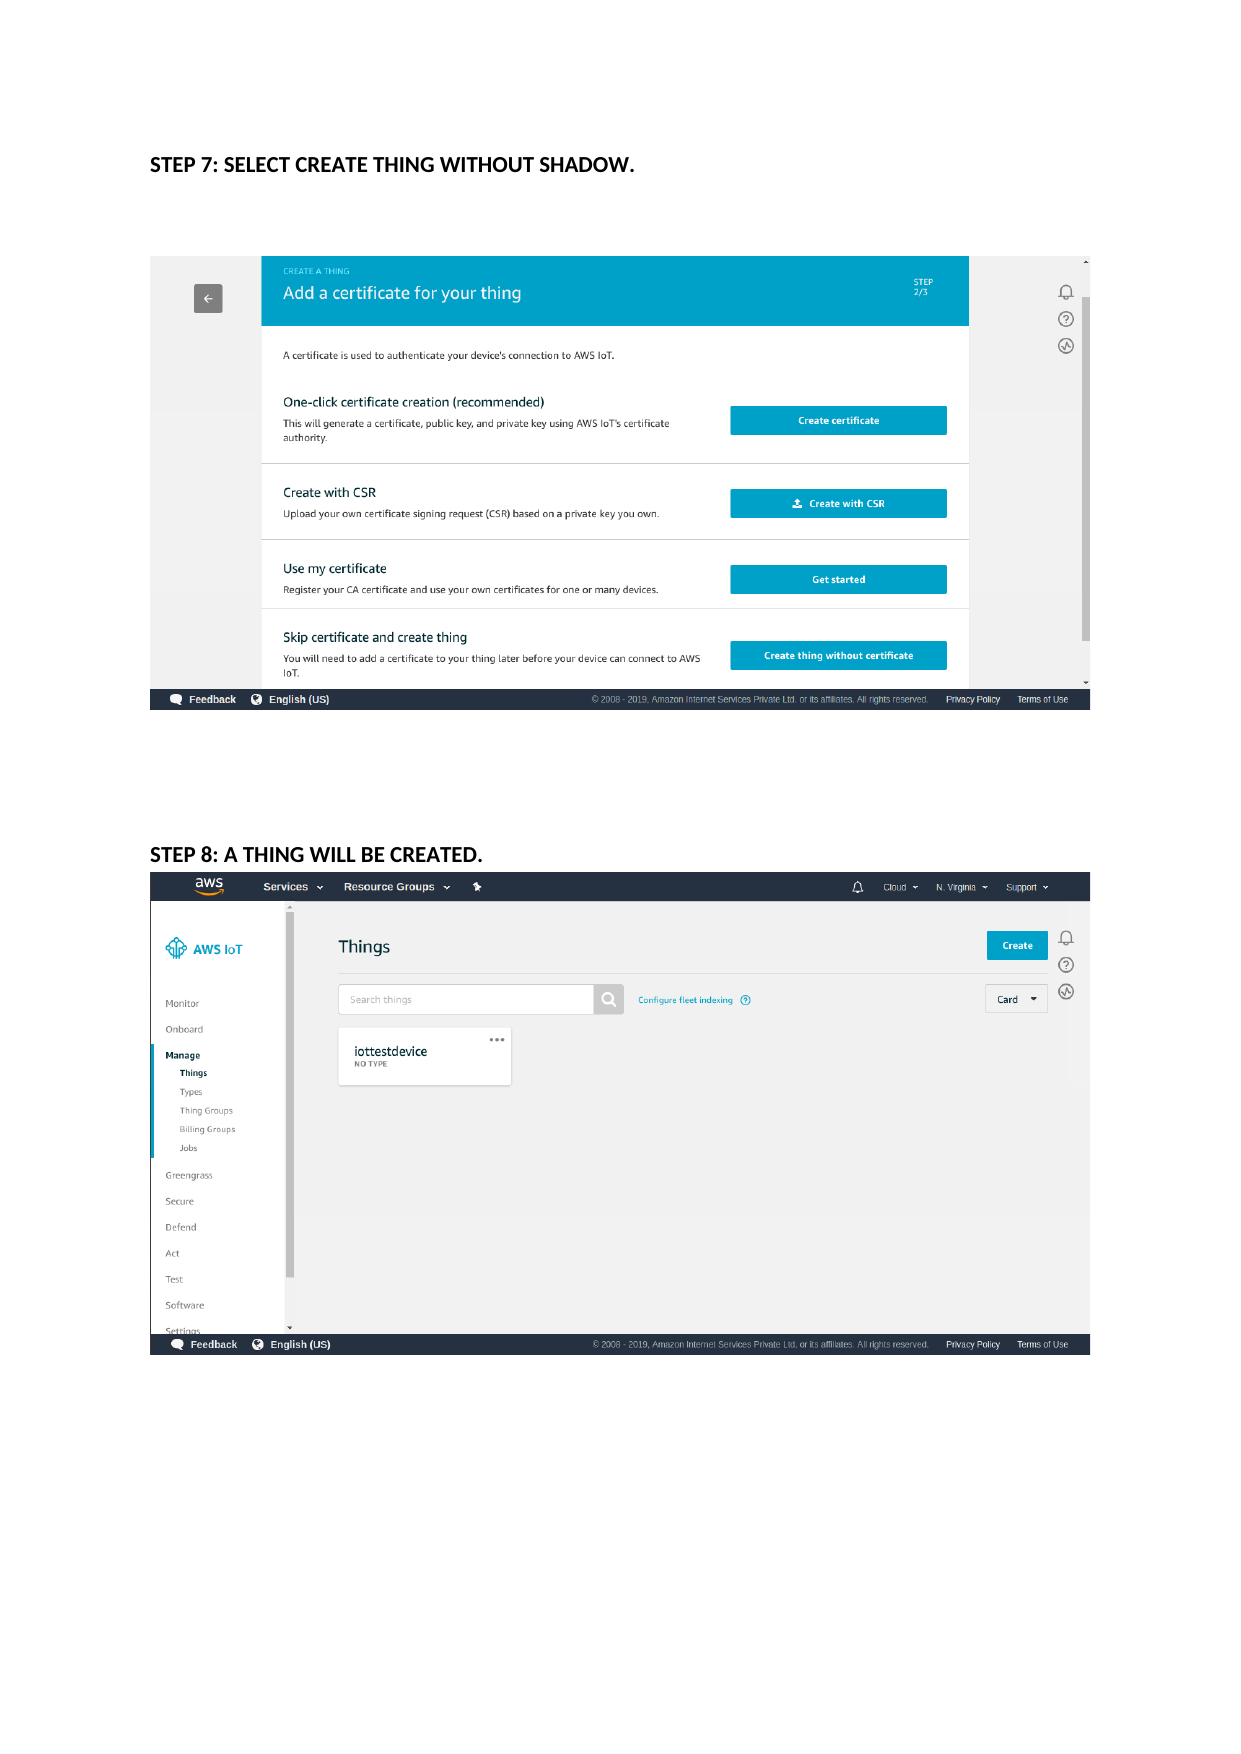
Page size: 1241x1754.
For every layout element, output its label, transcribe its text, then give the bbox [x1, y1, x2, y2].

picture [150, 256, 1091, 710]
text STEP 8: A THING WILL BE CREATED. [150, 841, 1090, 872]
text STEP 7: SELECT CREATE THING WITHOUT SHADOW. [150, 150, 1090, 178]
picture [150, 872, 1091, 1355]
picture [308, 287, 313, 298]
picture [515, 291, 520, 299]
